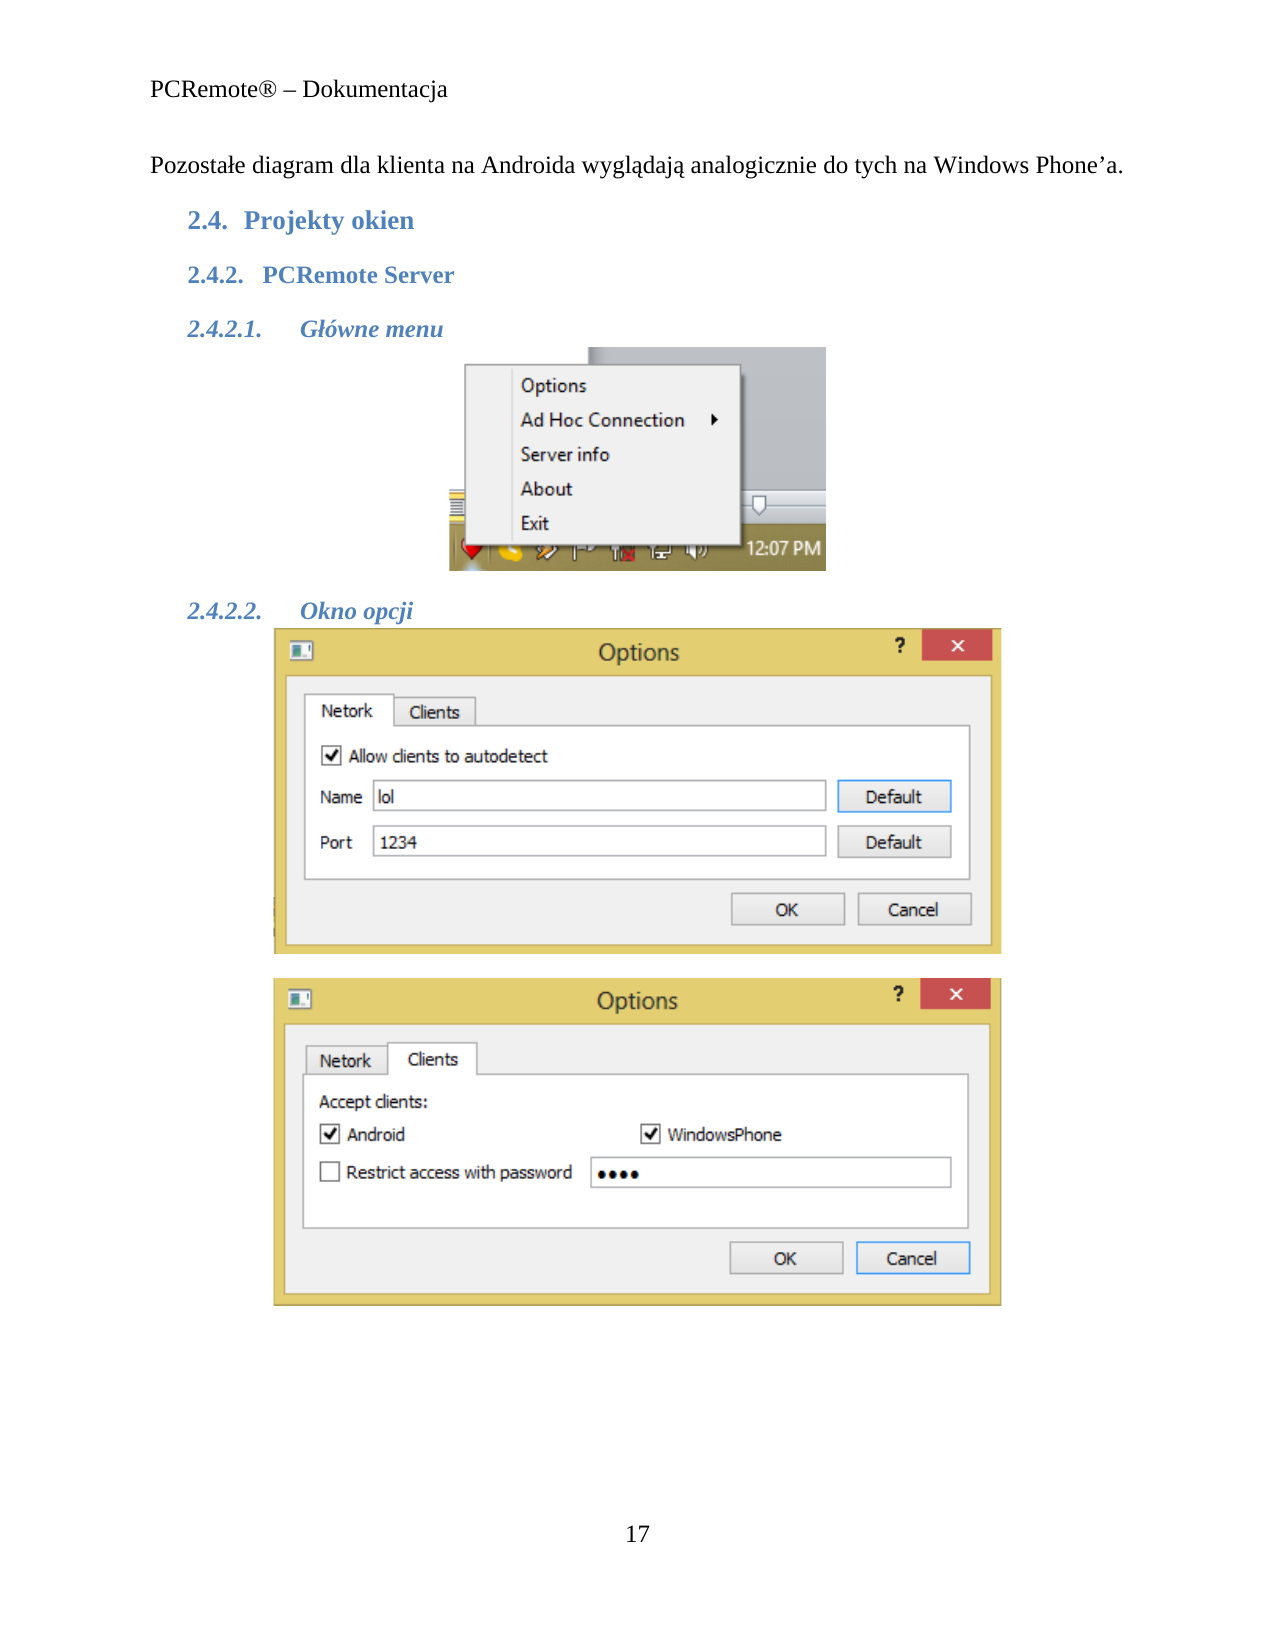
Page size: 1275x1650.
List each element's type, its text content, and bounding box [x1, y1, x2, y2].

picture [449, 347, 826, 571]
subtitle Główne menu [187, 314, 1125, 343]
picture [273, 978, 1002, 1306]
subtitle Okno opcji [187, 596, 1125, 624]
subtitle Projekty okien [187, 204, 1125, 235]
picture [273, 628, 1002, 954]
subtitle PCRemote Server [187, 260, 1125, 289]
text Pozostałe diagram dla klienta na Androida wyglądają analogicznie do tych na Windows Phone’a. [150, 150, 1125, 179]
